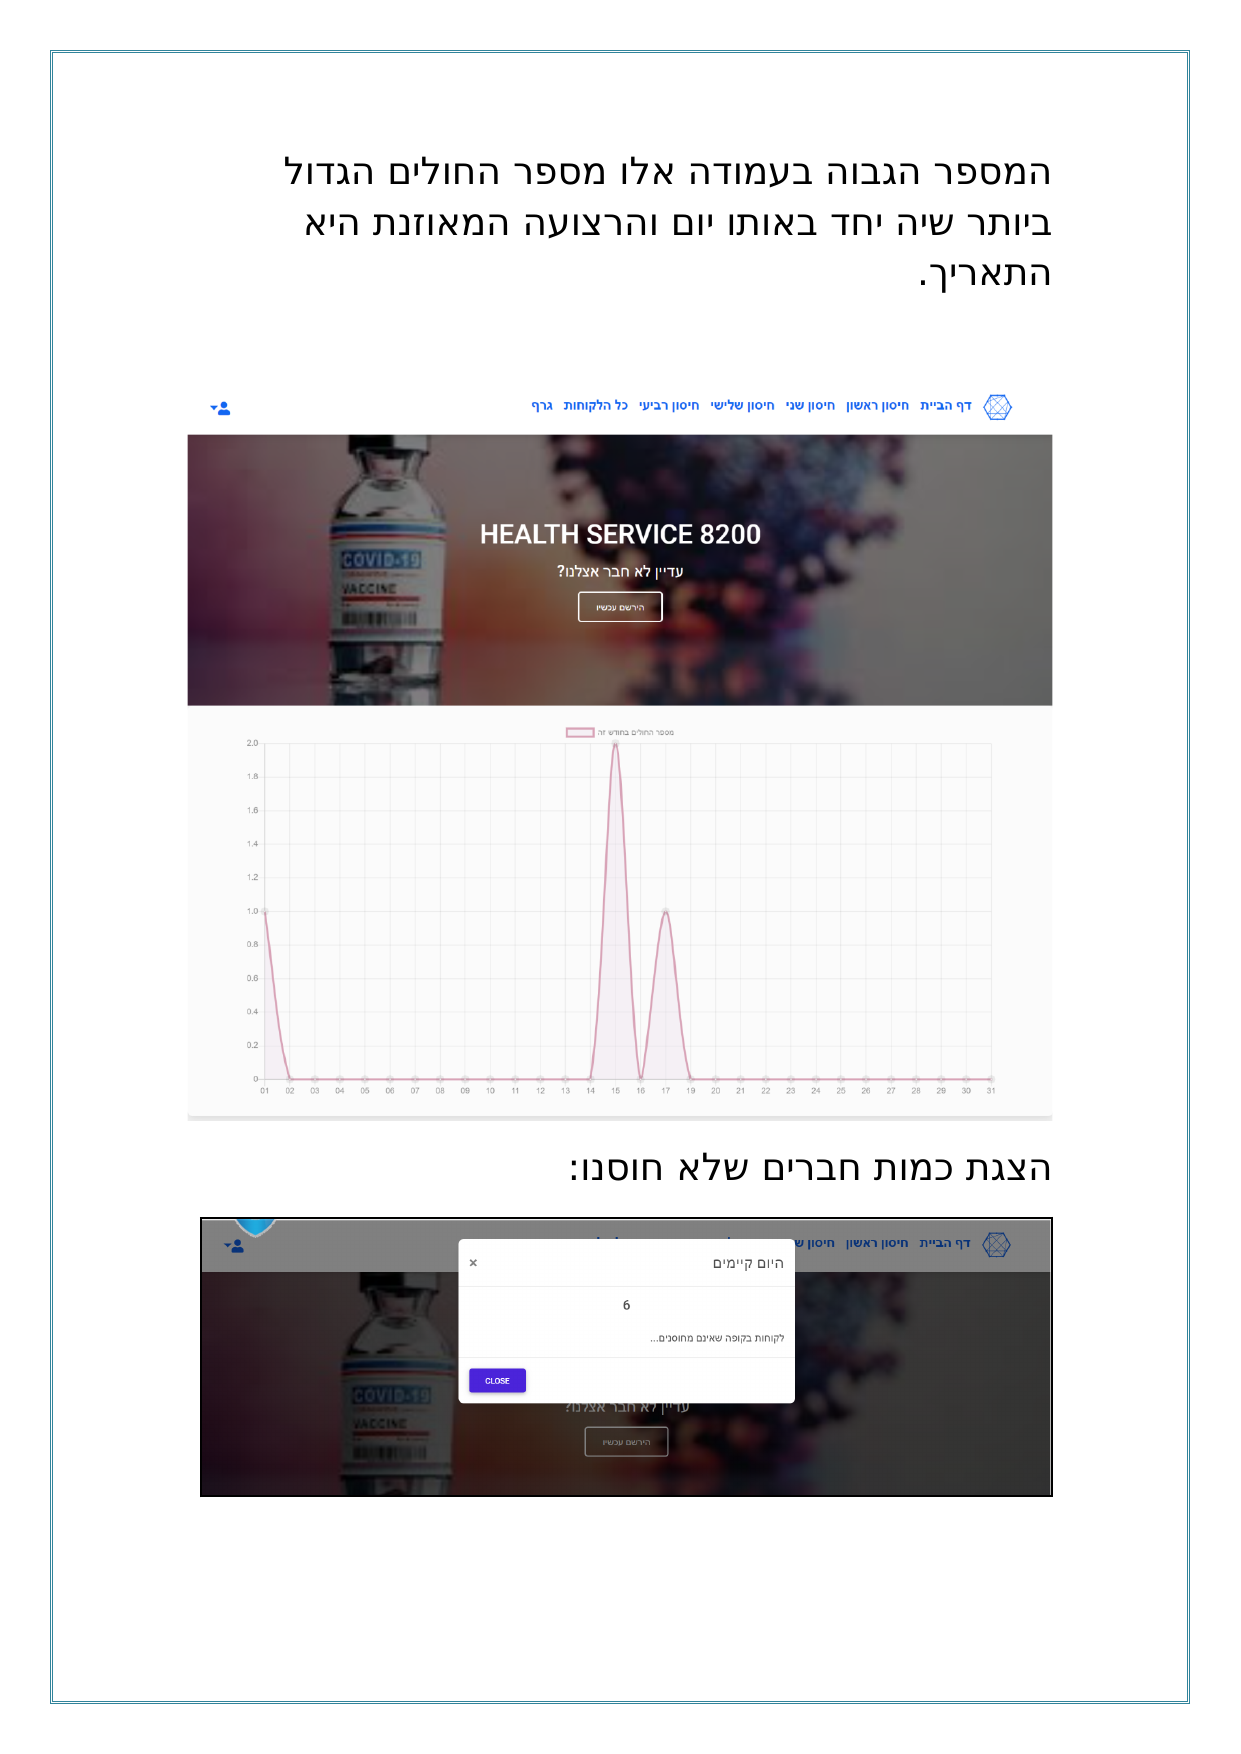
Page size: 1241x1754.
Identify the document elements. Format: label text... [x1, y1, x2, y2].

text המספר הגבוה בעמודה אלו מספר החולים הגדול ביותר שיה יחד באותו יום והרצועה המאוזנת היא התאריך. [187, 150, 1053, 294]
picture [187, 382, 1053, 1121]
text הצגת כמות חברים שלא חוסנו: [187, 1146, 1053, 1189]
picture [202, 1219, 1051, 1495]
